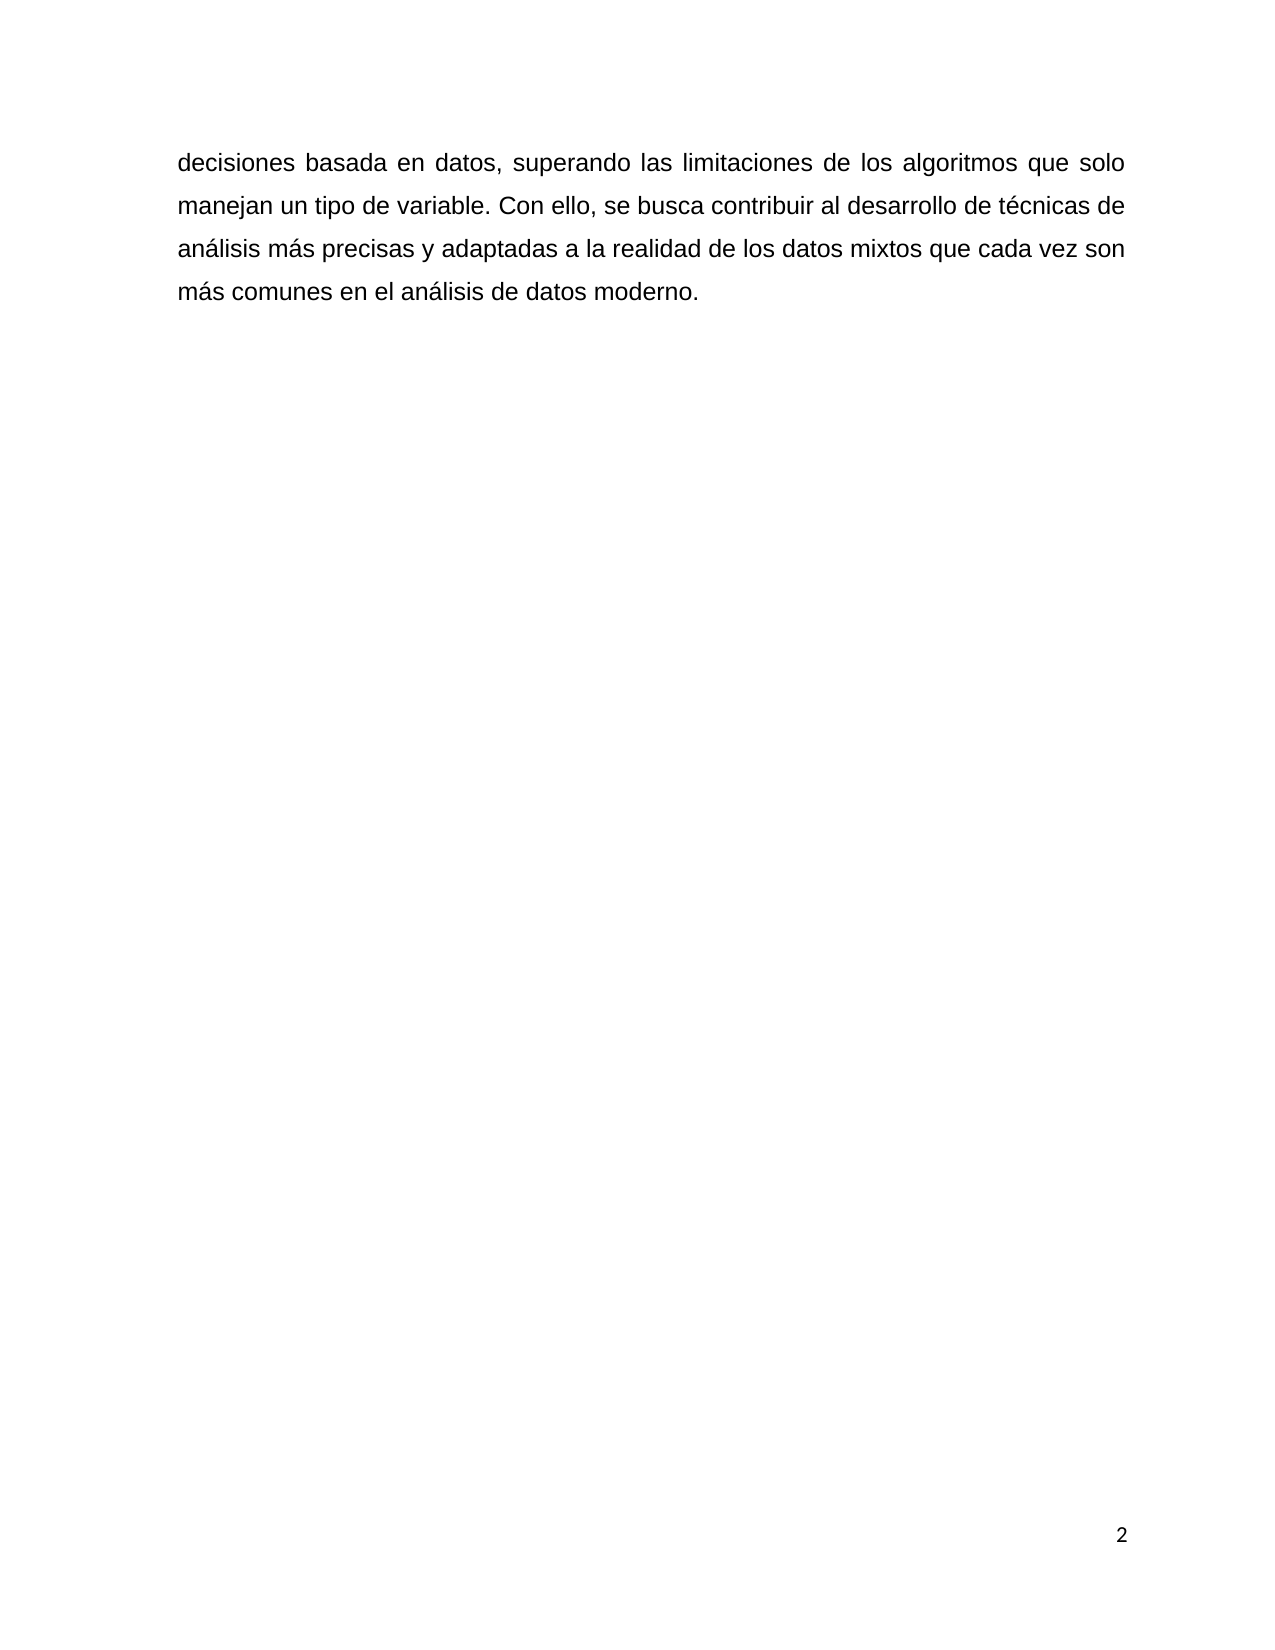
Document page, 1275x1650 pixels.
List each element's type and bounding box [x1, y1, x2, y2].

text [177, 148, 1127, 306]
